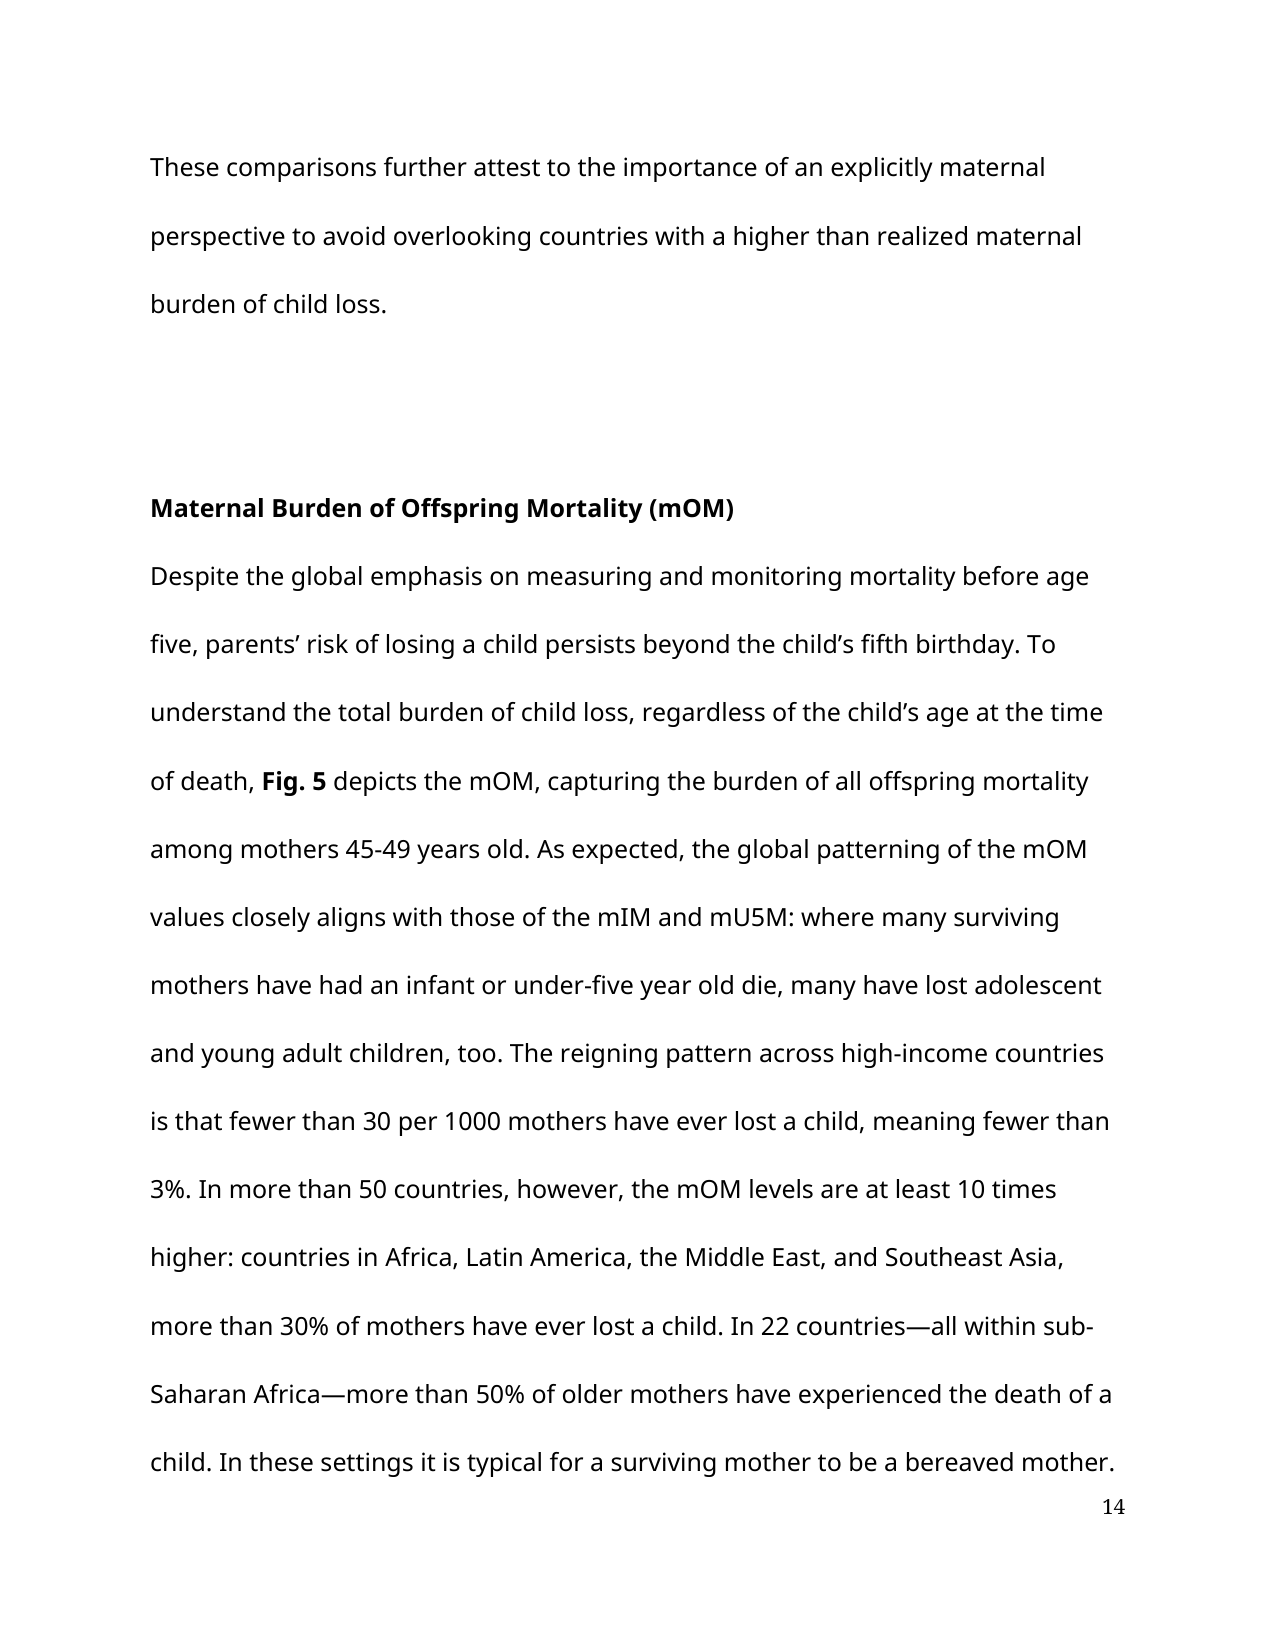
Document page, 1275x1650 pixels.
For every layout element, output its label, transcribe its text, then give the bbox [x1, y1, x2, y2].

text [150, 150, 1125, 320]
text Despite the global emphasis on measuring and monitoring mortality before age five, parents’ risk of losing a child persists beyond the child’s fifth birthday. To understand the total burden of child loss, regardless of the child’s age at the time of death, Fig. 5 depicts the mOM, capturing the burden of all offspring mortality among mothers 45-49 years old. As expected, the global patterning of the mOM values closely aligns with those of the mIM and mU5M: where many surviving mothers have had an infant or under-five year old die, many have lost adolescent and young adult children, too. The reigning pattern across high-income countries is that fewer than 30 per 1000 mothers have ever lost a child, meaning fewer than 3%. In more than 50 countries, however, the mOM levels are at least 10 times higher: countries in Africa, Latin America, the Middle East, and Southeast Asia, more than 30% of mothers have ever lost a child. In 22 countries—all within sub-Saharan Africa—more than 50% of older mothers have experienced the death of a child. In these settings it is typical for a surviving mother to be a bereaved mother. [150, 559, 1125, 1478]
text Maternal Burden of Offspring Mortality (mOM) [150, 491, 1125, 525]
